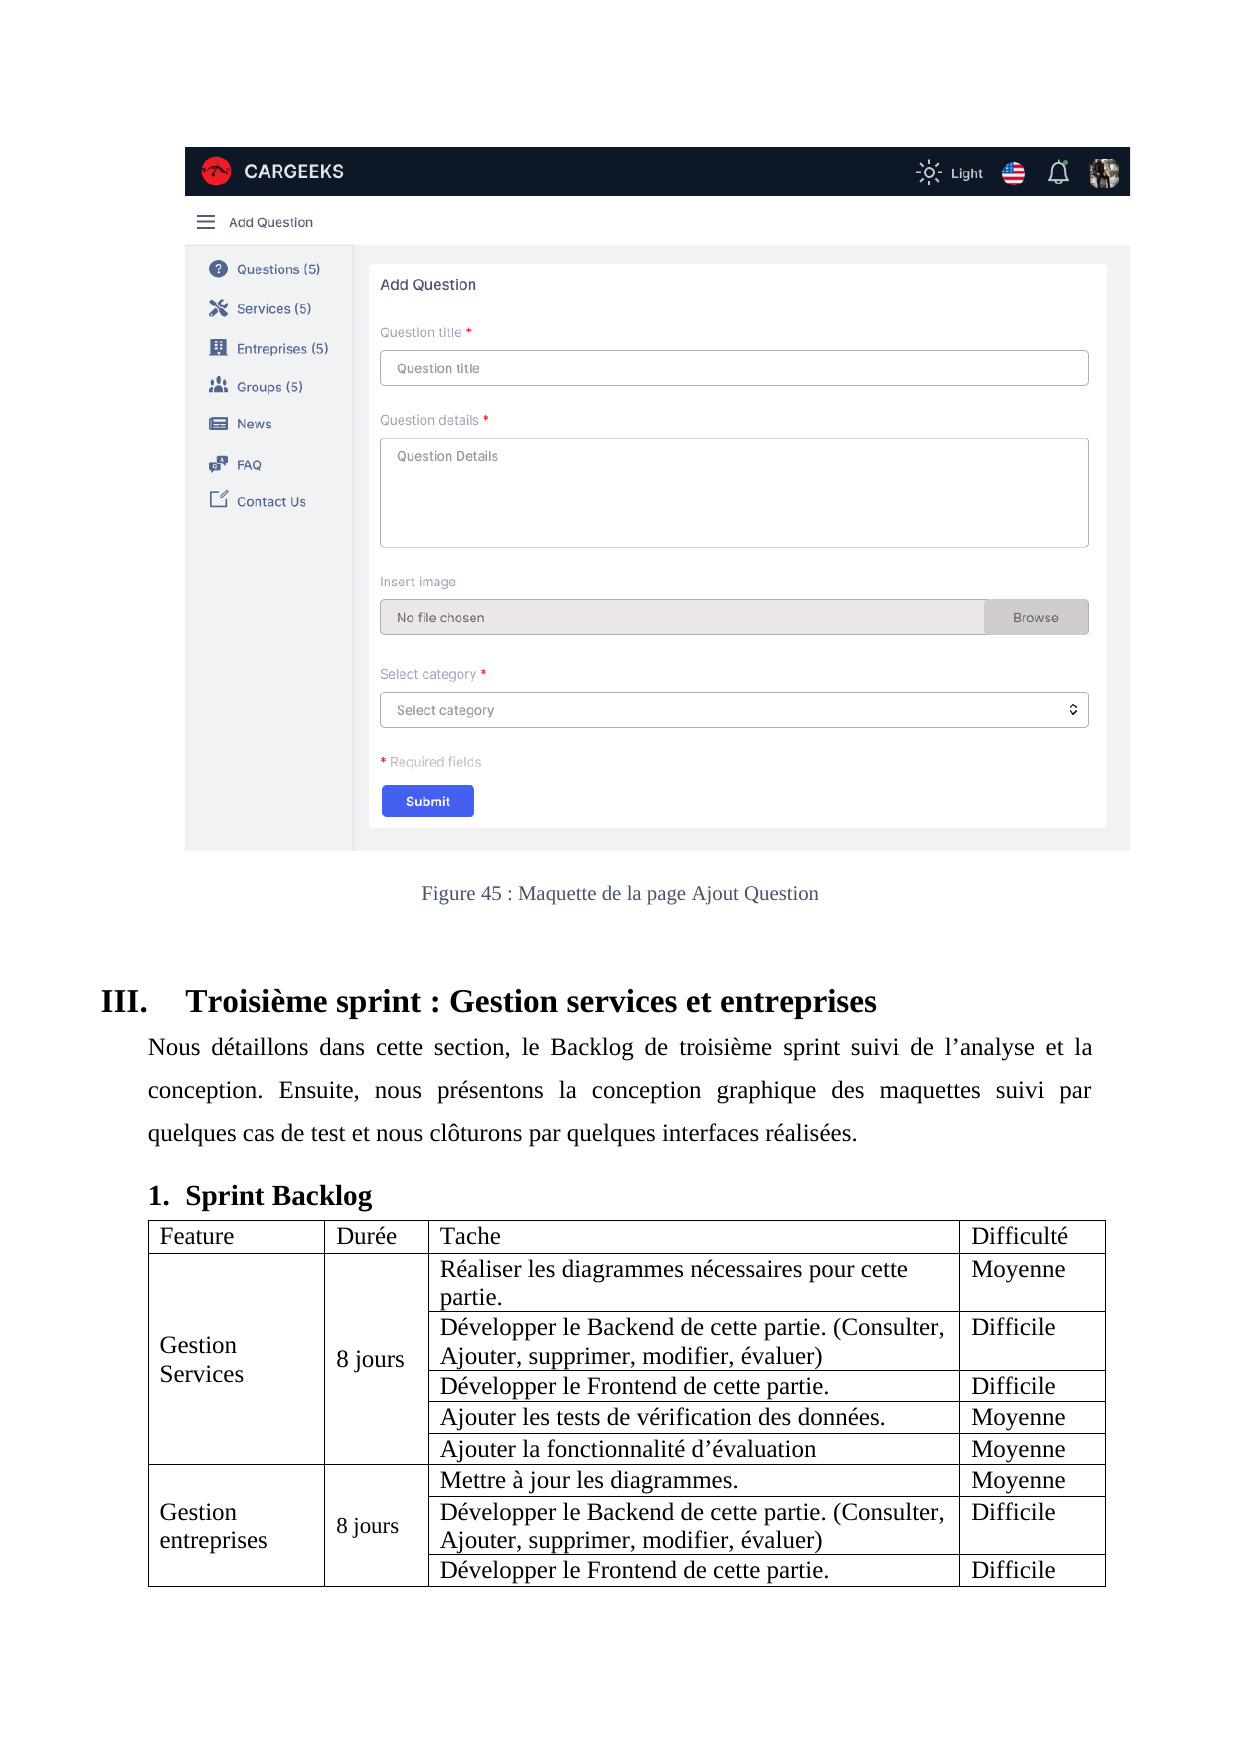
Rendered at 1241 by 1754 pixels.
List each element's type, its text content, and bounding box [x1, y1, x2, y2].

text Nous détaillons dans cette section, le Backlog de troisième sprint suivi de l’analyse et la conception. Ensuite, nous présentons la conception graphique des maquettes suivi par quelques cas de test et nous clôturons par quelques interfaces réalisées. [148, 1032, 1093, 1147]
table_cell Gestion Services [149, 1254, 324, 1464]
table_cell Moyenne [960, 1434, 1105, 1464]
table_cell Mettre à jour les diagrammes. [429, 1465, 959, 1496]
table_cell Gestion entreprises [149, 1465, 324, 1586]
table_cell Réaliser les diagrammes nécessaires pour cette partie. [429, 1254, 959, 1311]
table_cell 8 jours [325, 1465, 428, 1586]
table_cell Moyenne [960, 1465, 1105, 1496]
table_cell Difficile [960, 1497, 1105, 1554]
table_header Feature [149, 1221, 324, 1253]
table_cell Difficile [960, 1312, 1105, 1370]
subtitle Troisième sprint : Gestion services et entreprises [148, 981, 1093, 1019]
table_cell Moyenne [960, 1254, 1105, 1311]
table_cell Moyenne [960, 1402, 1105, 1433]
table_cell Développer le Frontend de cette partie. [429, 1371, 959, 1401]
table_header Tache [429, 1221, 959, 1253]
table_cell Ajouter la fonctionnalité d’évaluation [429, 1434, 959, 1464]
table_header Durée [325, 1221, 428, 1253]
table_cell Difficile [960, 1555, 1105, 1586]
table_cell Développer le Backend de cette partie. (Consulter, Ajouter, supprimer, modifier, évaluer) [429, 1497, 959, 1554]
text Figure 45 : Maquette de la page Ajout Question [148, 881, 1093, 905]
table_cell Difficile [960, 1371, 1105, 1401]
table_cell 8 jours [325, 1254, 428, 1464]
table_cell Développer le Backend de cette partie. (Consulter, Ajouter, supprimer, modifier, évaluer) [429, 1312, 959, 1370]
picture [185, 147, 1130, 851]
table_cell Développer le Frontend de cette partie. [429, 1555, 959, 1586]
subtitle Sprint Backlog [148, 1178, 1093, 1211]
table_cell Ajouter les tests de vérification des données. [429, 1402, 959, 1433]
table_header Difficulté [960, 1221, 1105, 1253]
